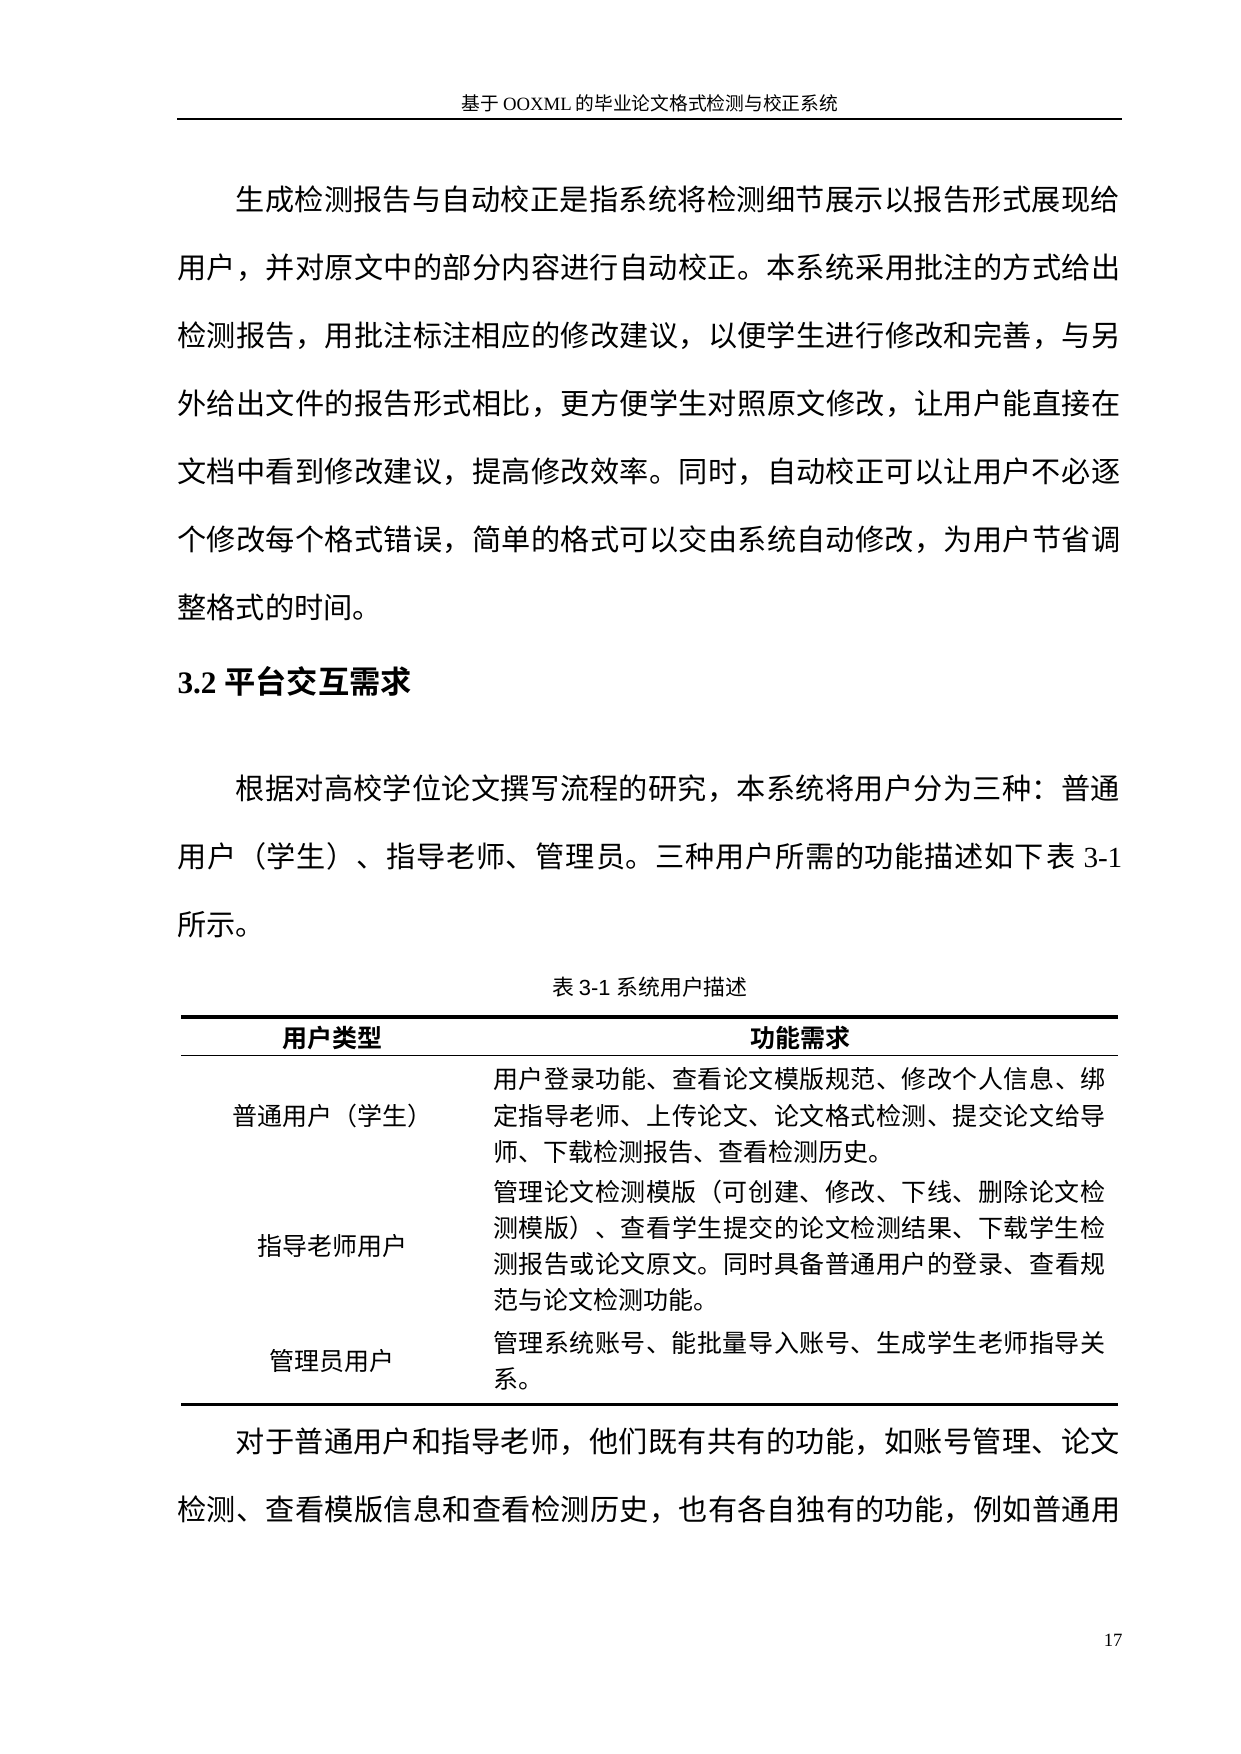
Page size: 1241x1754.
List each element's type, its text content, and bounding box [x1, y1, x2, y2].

table_header 功能需求 [482, 1019, 1118, 1055]
table_cell 管理论文检测模版（可创建、修改、下线、删除论文检测模版）、查看学生提交的论文检测结果、下载学生检测报告或论文原文。同时具备普通用户的登录、查看规范与论文检测功能。 [482, 1172, 1118, 1317]
subtitle 平台交互需求 [177, 646, 1122, 713]
table_cell 指导老师用户 [181, 1172, 482, 1317]
table_cell 管理系统账号、能批量导入账号、生成学生老师指导关系。 [482, 1317, 1118, 1402]
table_cell 管理员用户 [181, 1317, 482, 1402]
text 表 3-1 系统用户描述 [177, 969, 1122, 1003]
text 生成检测报告与自动校正是指系统将检测细节展示以报告形式展现给用户，并对原文中的部分内容进行自动校正。本系统采用批注的方式给出检测报告，用批注标注相应的修改建议，以便学生进行修改和完善，与另外给出文件的报告形式相比，更方便学生对照原文修改，让用户能直接在文档中看到修改建议，提高修改效率。同时，自动校正可以让用户不必逐个修改每个格式错误，简单的格式可以交由系统自动修改，为用户节省调整格式的时间。 [177, 164, 1122, 639]
text 根据对高校学位论文撰写流程的研究，本系统将用户分为三种：普通用户（学生）、指导老师、管理员。三种用户所需的功能描述如下表 3-1所示。 [177, 753, 1122, 956]
table_header 用户类型 [181, 1019, 482, 1055]
table_cell 用户登录功能、查看论文模版规范、修改个人信息、绑定指导老师、上传论文、论文格式检测、提交论文给导师、下载检测报告、查看检测历史。 [482, 1056, 1118, 1172]
table_cell 普通用户（学生） [181, 1056, 482, 1172]
